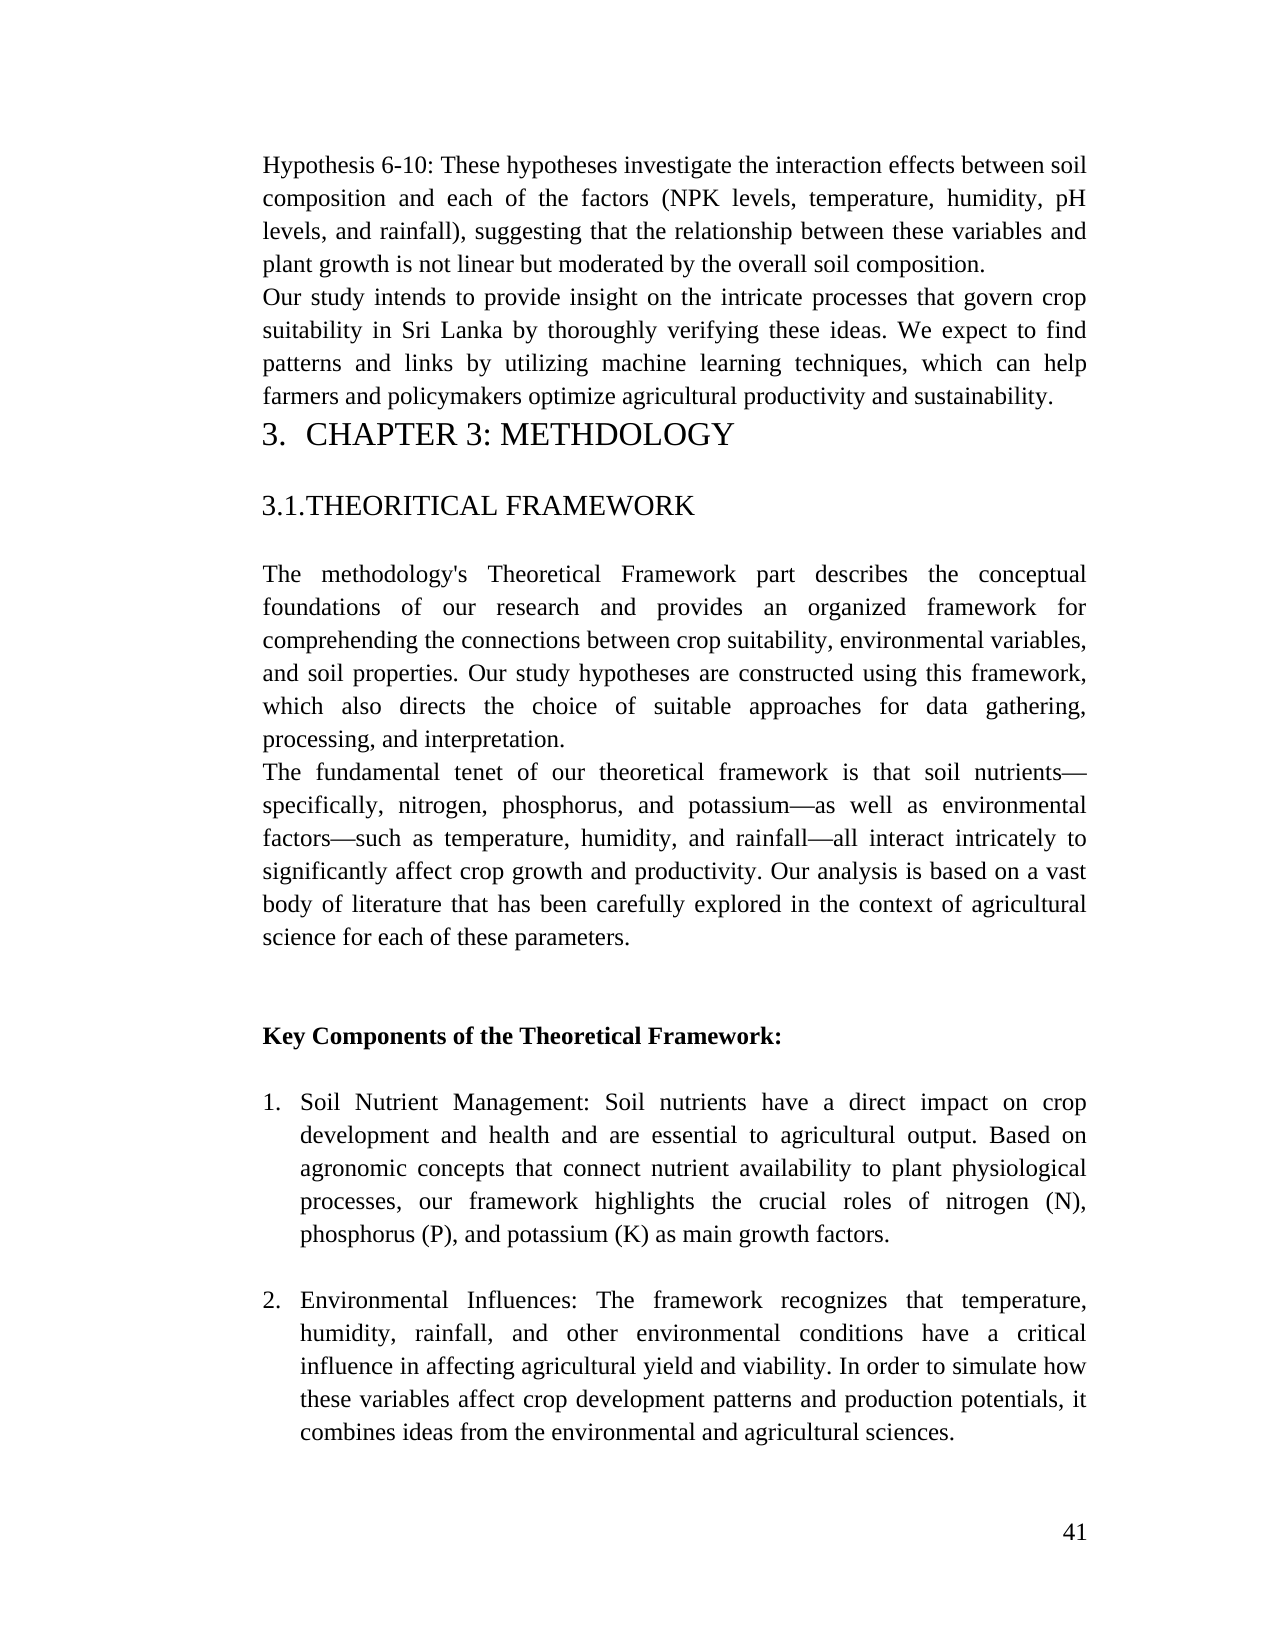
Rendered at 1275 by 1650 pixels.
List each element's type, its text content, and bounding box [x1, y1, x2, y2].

subtitle CHAPTER 3: METHDOLOGY [261, 414, 1087, 452]
list The methodology's Theoretical Framework part describes the conceptual foundations of our research and provides an organized framework for comprehending the connections between crop suitability, environmental variables, and soil properties. Our study hypotheses are constructed using this framework, which also directs the choice of suitable approaches for data gathering, processing, and interpretation. [262, 559, 1087, 753]
list Environmental Influences: The framework recognizes that temperature, humidity, rainfall, and other environmental conditions have a critical influence in affecting agricultural yield and viability. In order to simulate how these variables affect crop development patterns and production potentials, it combines ideas from the environmental and agricultural sciences. [262, 1285, 1087, 1446]
list Key Components of the Theoretical Framework: [262, 1021, 1087, 1050]
subtitle THEORITICAL FRAMEWORK [261, 488, 1087, 522]
list The fundamental tenet of our theoretical framework is that soil nutrients—specifically, nitrogen, phosphorus, and potassium—as well as environmental factors—such as temperature, humidity, and rainfall—all interact intricately to significantly affect crop growth and productivity. Our analysis is based on a vast body of literature that has been carefully explored in the context of agricultural science for each of these parameters. [262, 757, 1087, 951]
list Soil Nutrient Management: Soil nutrients have a direct impact on crop development and health and are essential to agricultural output. Based on agronomic concepts that connect nutrient availability to plant physiological processes, our framework highlights the crucial roles of nitrogen (N), phosphorus (P), and potassium (K) as main growth factors. [262, 1087, 1087, 1248]
list Hypothesis 6-10: These hypotheses investigate the interaction effects between soil composition and each of the factors (NPK levels, temperature, humidity, pH levels, and rainfall), suggesting that the relationship between these variables and plant growth is not linear but moderated by the overall soil composition. [262, 150, 1087, 278]
list Our study intends to provide insight on the intricate processes that govern crop suitability in Sri Lanka by thoroughly verifying these ideas. We expect to find patterns and links by utilizing machine learning techniques, which can help farmers and policymakers optimize agricultural productivity and sustainability. [262, 282, 1087, 410]
